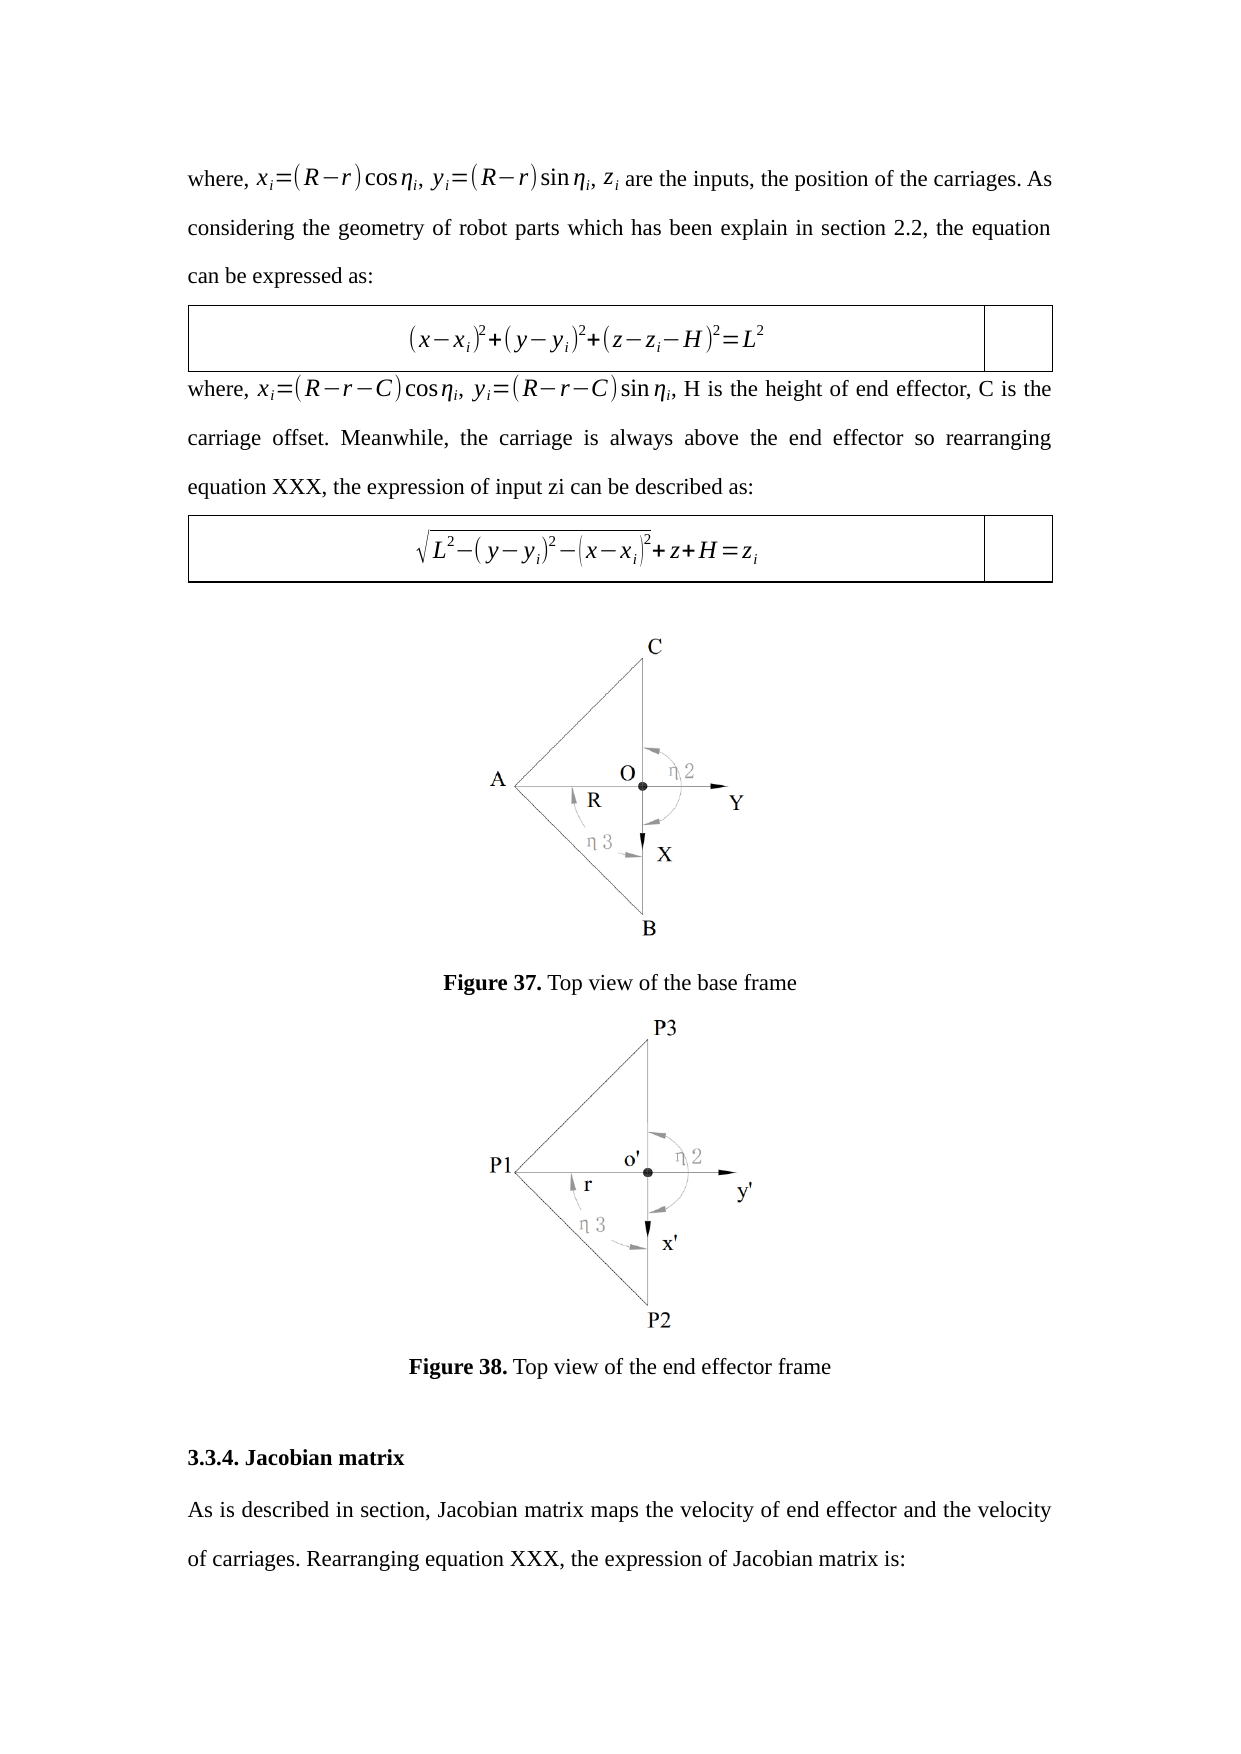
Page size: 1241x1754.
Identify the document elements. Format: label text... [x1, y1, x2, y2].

text where, , , H is the height of end effector, C is the carriage offset. Meanwhile, the carriage is always above the end effector so rearranging equation XXX, the expression of input zi can be described as: [187, 372, 1053, 502]
subtitle 3.3.4. Jacobian matrix [187, 1441, 1053, 1474]
table_header [985, 306, 1052, 371]
table_header [985, 516, 1052, 581]
text Figure 38. Top view of the end effector frame [187, 1350, 1053, 1382]
text where, , , are the inputs, the position of the carriages. As considering the geometry of robot parts which has been explain in section 2.2, the equation can be expressed as: [187, 162, 1053, 292]
text As is described in section, Jacobian matrix maps the velocity of end effector and the velocity of carriages. Rearranging equation XXX, the expression of Jacobian matrix is: [187, 1493, 1053, 1574]
text Figure 37. Top view of the base frame [187, 966, 1053, 999]
picture [472, 628, 768, 942]
table_header [189, 516, 984, 581]
table_header [189, 306, 984, 371]
picture [472, 1011, 768, 1336]
